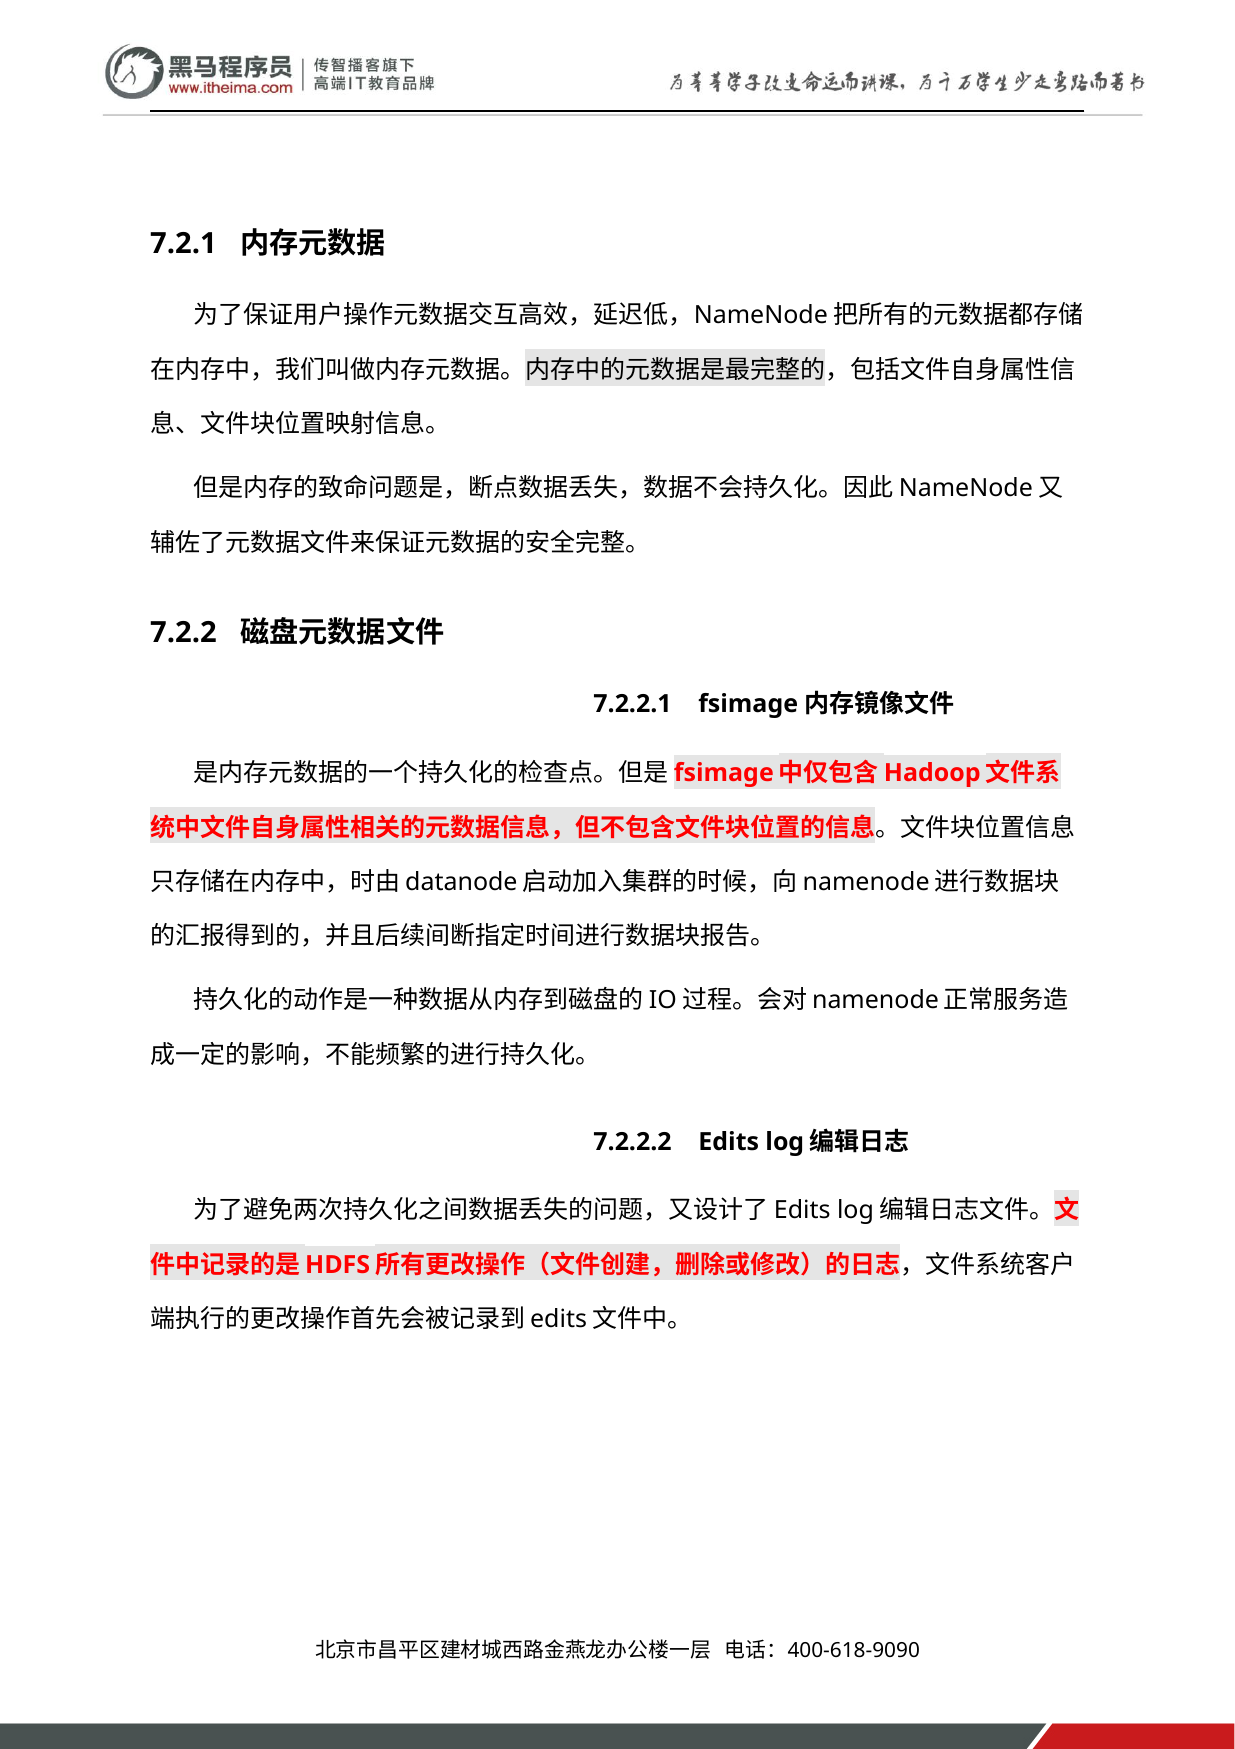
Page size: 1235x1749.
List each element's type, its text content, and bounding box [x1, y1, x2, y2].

text 持久化的动作是一种数据从内存到磁盘的IO过程。会对namenode正常服务造成一定的影响，不能频繁的进行持久化。 [150, 980, 1084, 1070]
text 是内存元数据的一个持久化的检查点。但是fsimage中仅包含Hadoop文件系统中文件自身属性相关的元数据信息，但不包含文件块位置的信息。文件块位置信息只存储在内存中，时由datanode启动加入集群的时候，向namenode进行数据块的汇报得到的，并且后续间断指定时间进行数据块报告。 [150, 753, 1084, 952]
text 但是内存的致命问题是，断点数据丢失，数据不会持久化。因此NameNode又辅佐了元数据文件来保证元数据的安全完整。 [150, 468, 1084, 558]
text 为了避免两次持久化之间数据丢失的问题，又设计了Edits log编辑日志文件。文件中记录的是HDFS所有更改操作（文件创建，删除或修改）的日志，文件系统客户端执行的更改操作首先会被记录到edits文件中。 [150, 1190, 1084, 1335]
picture [0, 0, 1235, 123]
picture [0, 1664, 1235, 1749]
subtitle Edits log编辑日志 [593, 1121, 1084, 1157]
subtitle 磁盘元数据文件 [150, 609, 1084, 651]
subtitle fsimage 内存镜像文件 [593, 684, 1084, 720]
subtitle 内存元数据 [150, 220, 1084, 262]
text 为了保证用户操作元数据交互高效，延迟低，NameNode把所有的元数据都存储在内存中，我们叫做内存元数据。内存中的元数据是最完整的，包括文件自身属性信息、文件块位置映射信息。 [150, 295, 1084, 440]
